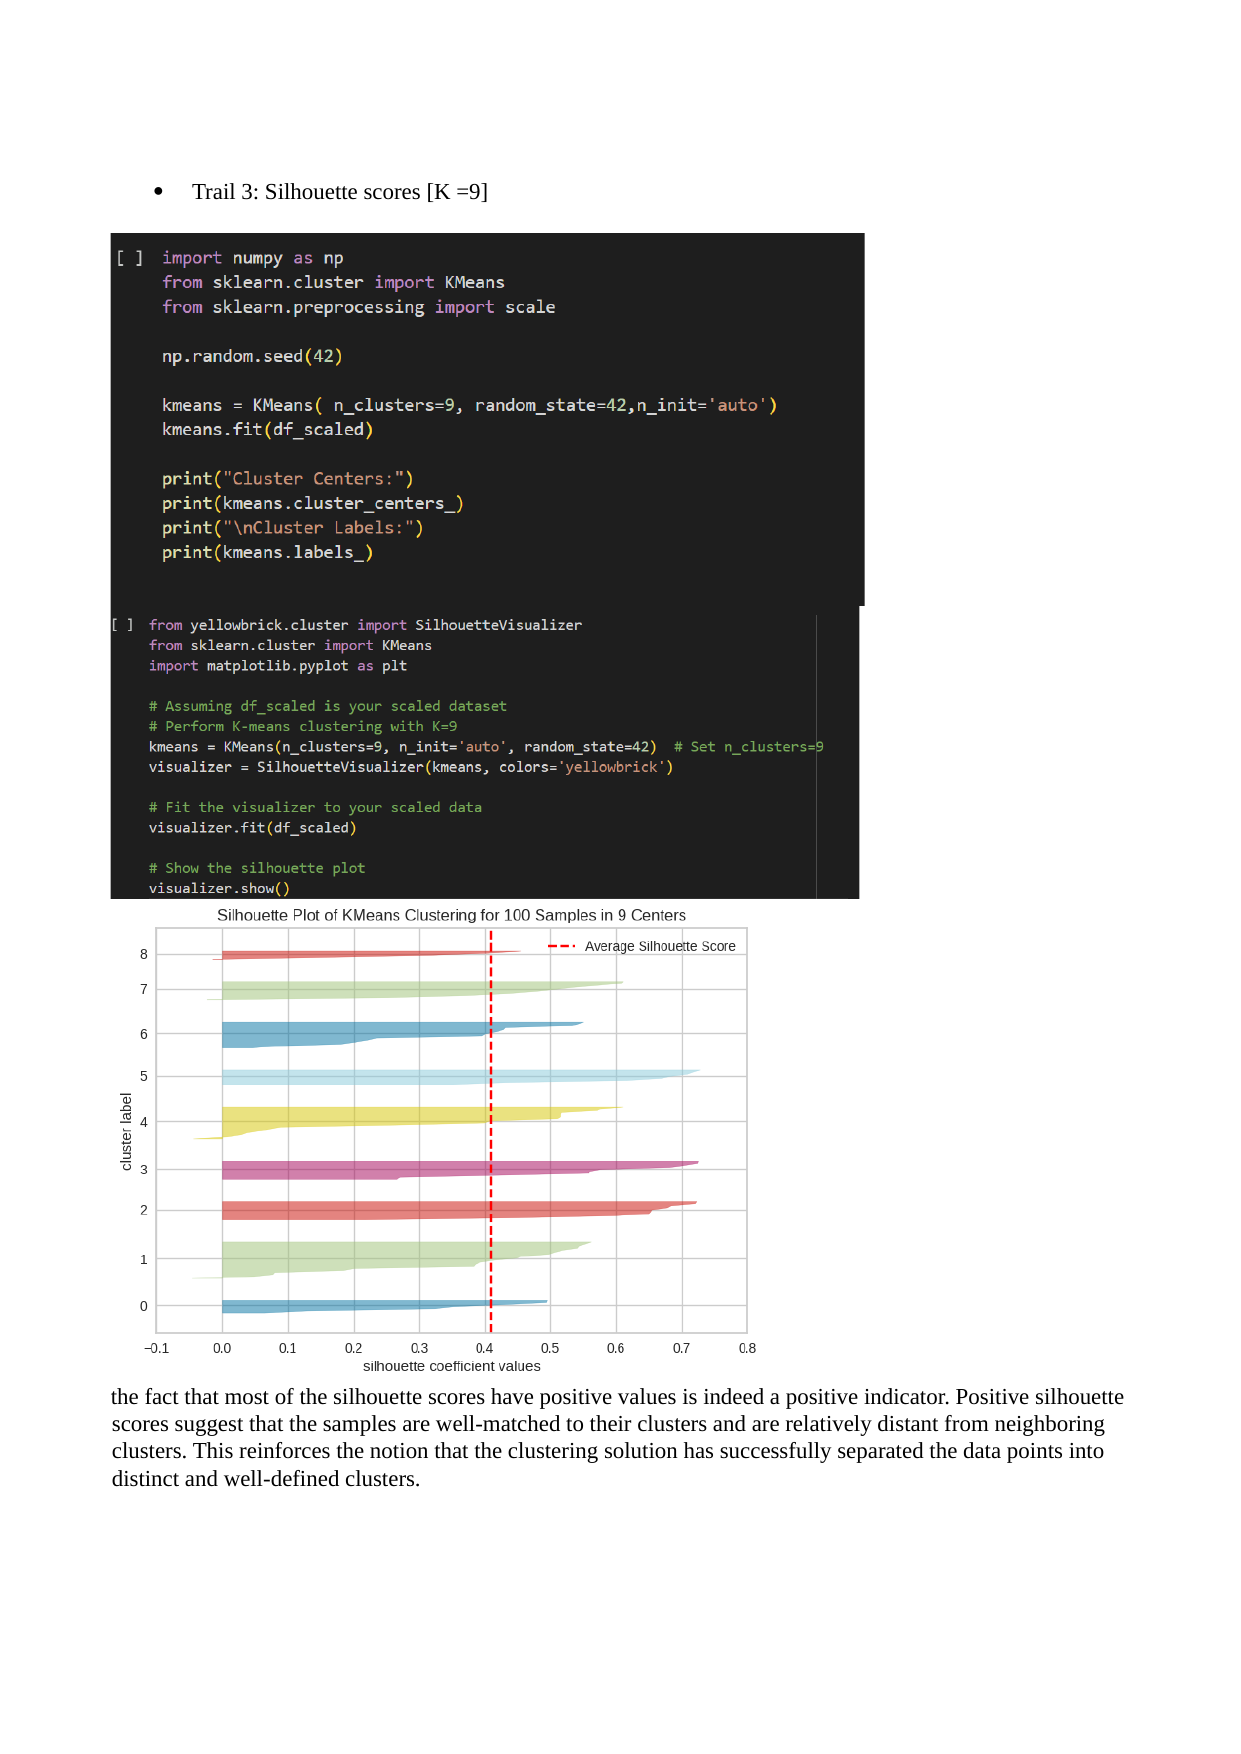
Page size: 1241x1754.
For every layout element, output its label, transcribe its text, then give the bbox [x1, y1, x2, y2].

text the fact that most of the silhouette scores have positive values is indeed a positive indicator. Positive silhouette scores suggest that the samples are well-matched to their clusters and are relatively distant from neighboring clusters. This reinforces the notion that the clustering solution has successfully separated the data points into distinct and well-defined clusters. [111, 1383, 1130, 1491]
picture [110, 233, 865, 1383]
list Trail 3: Silhouette scores [K =9] [154, 178, 1130, 204]
